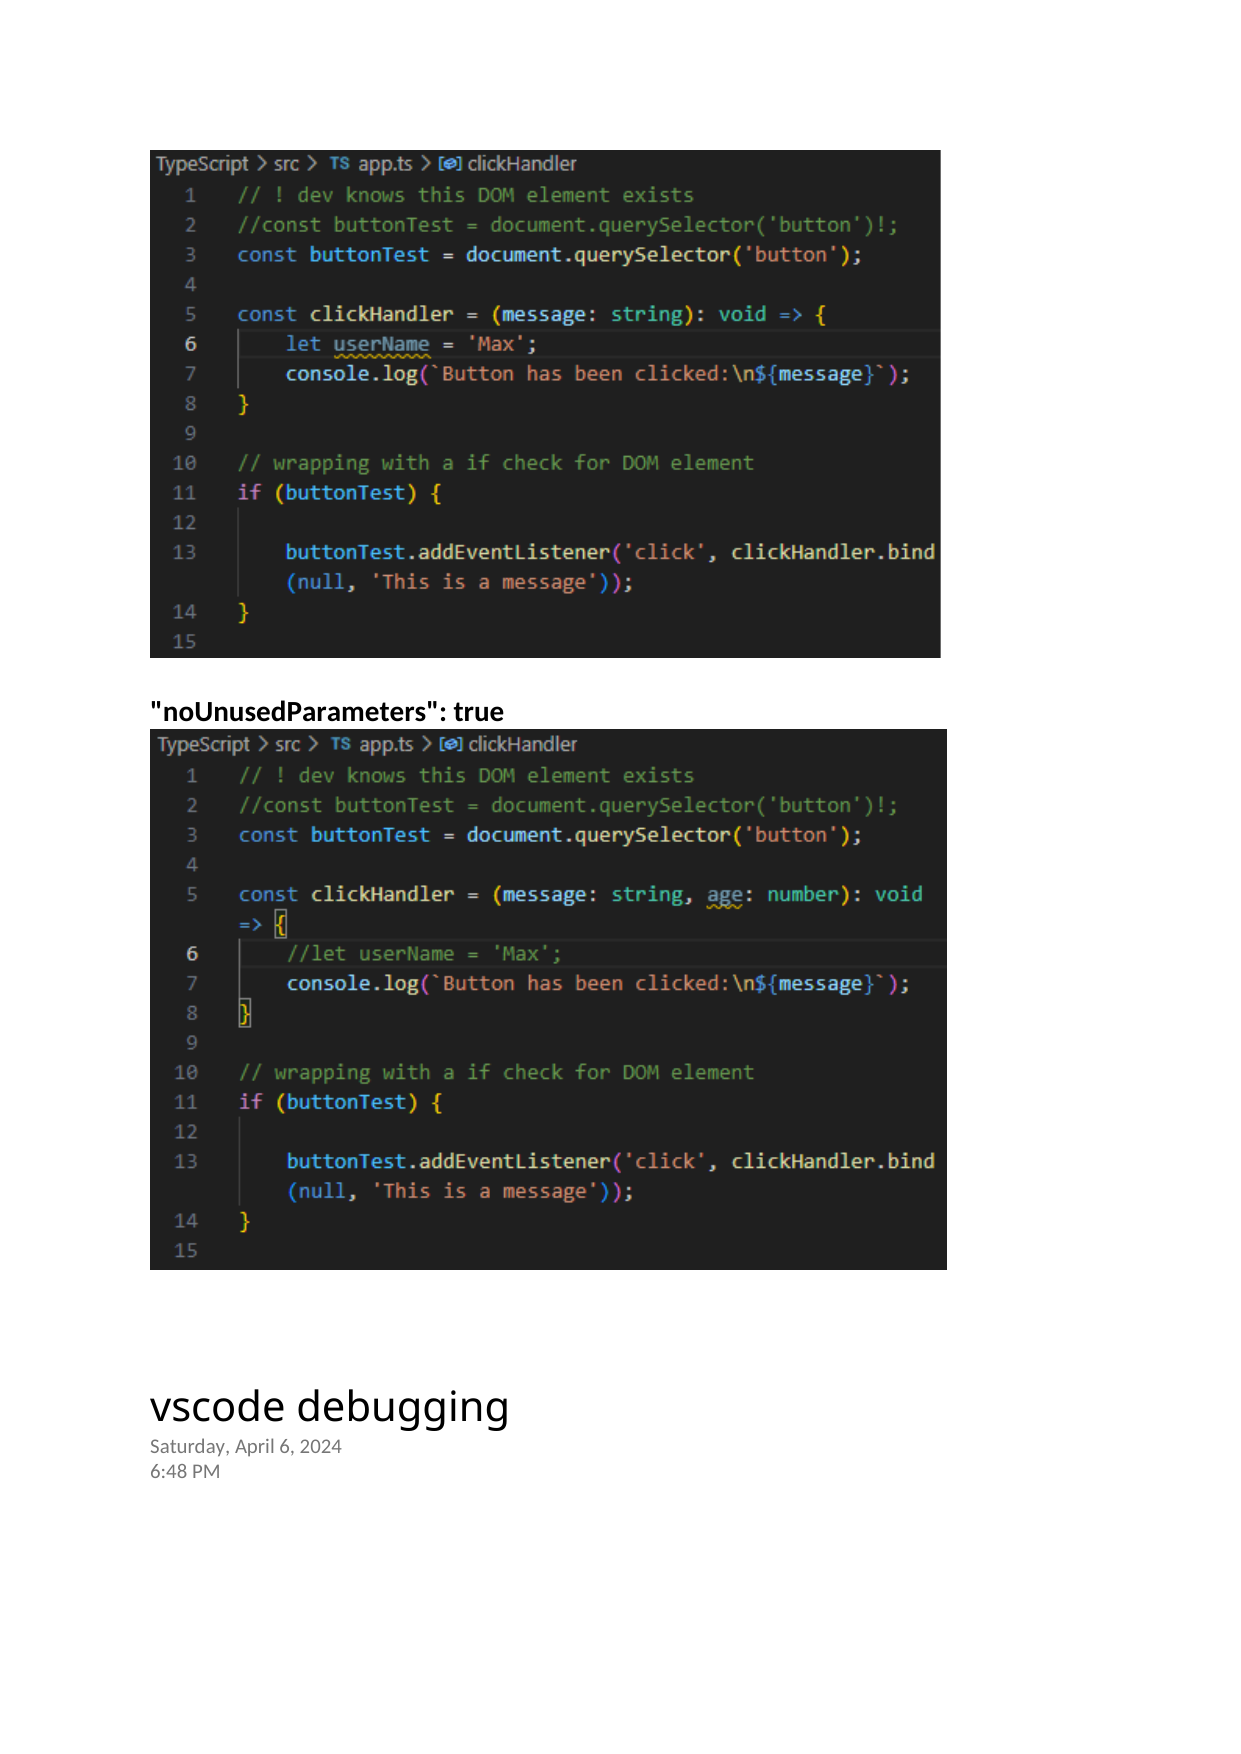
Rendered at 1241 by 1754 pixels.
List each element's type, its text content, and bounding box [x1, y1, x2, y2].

picture [150, 150, 941, 658]
text "noUnusedParameters": true [150, 693, 1090, 729]
text Saturday, April 6, 2024 [150, 1433, 1090, 1459]
text 6:48 PM [150, 1459, 1090, 1484]
picture [150, 729, 947, 1270]
text vscode debugging [150, 1377, 1090, 1433]
